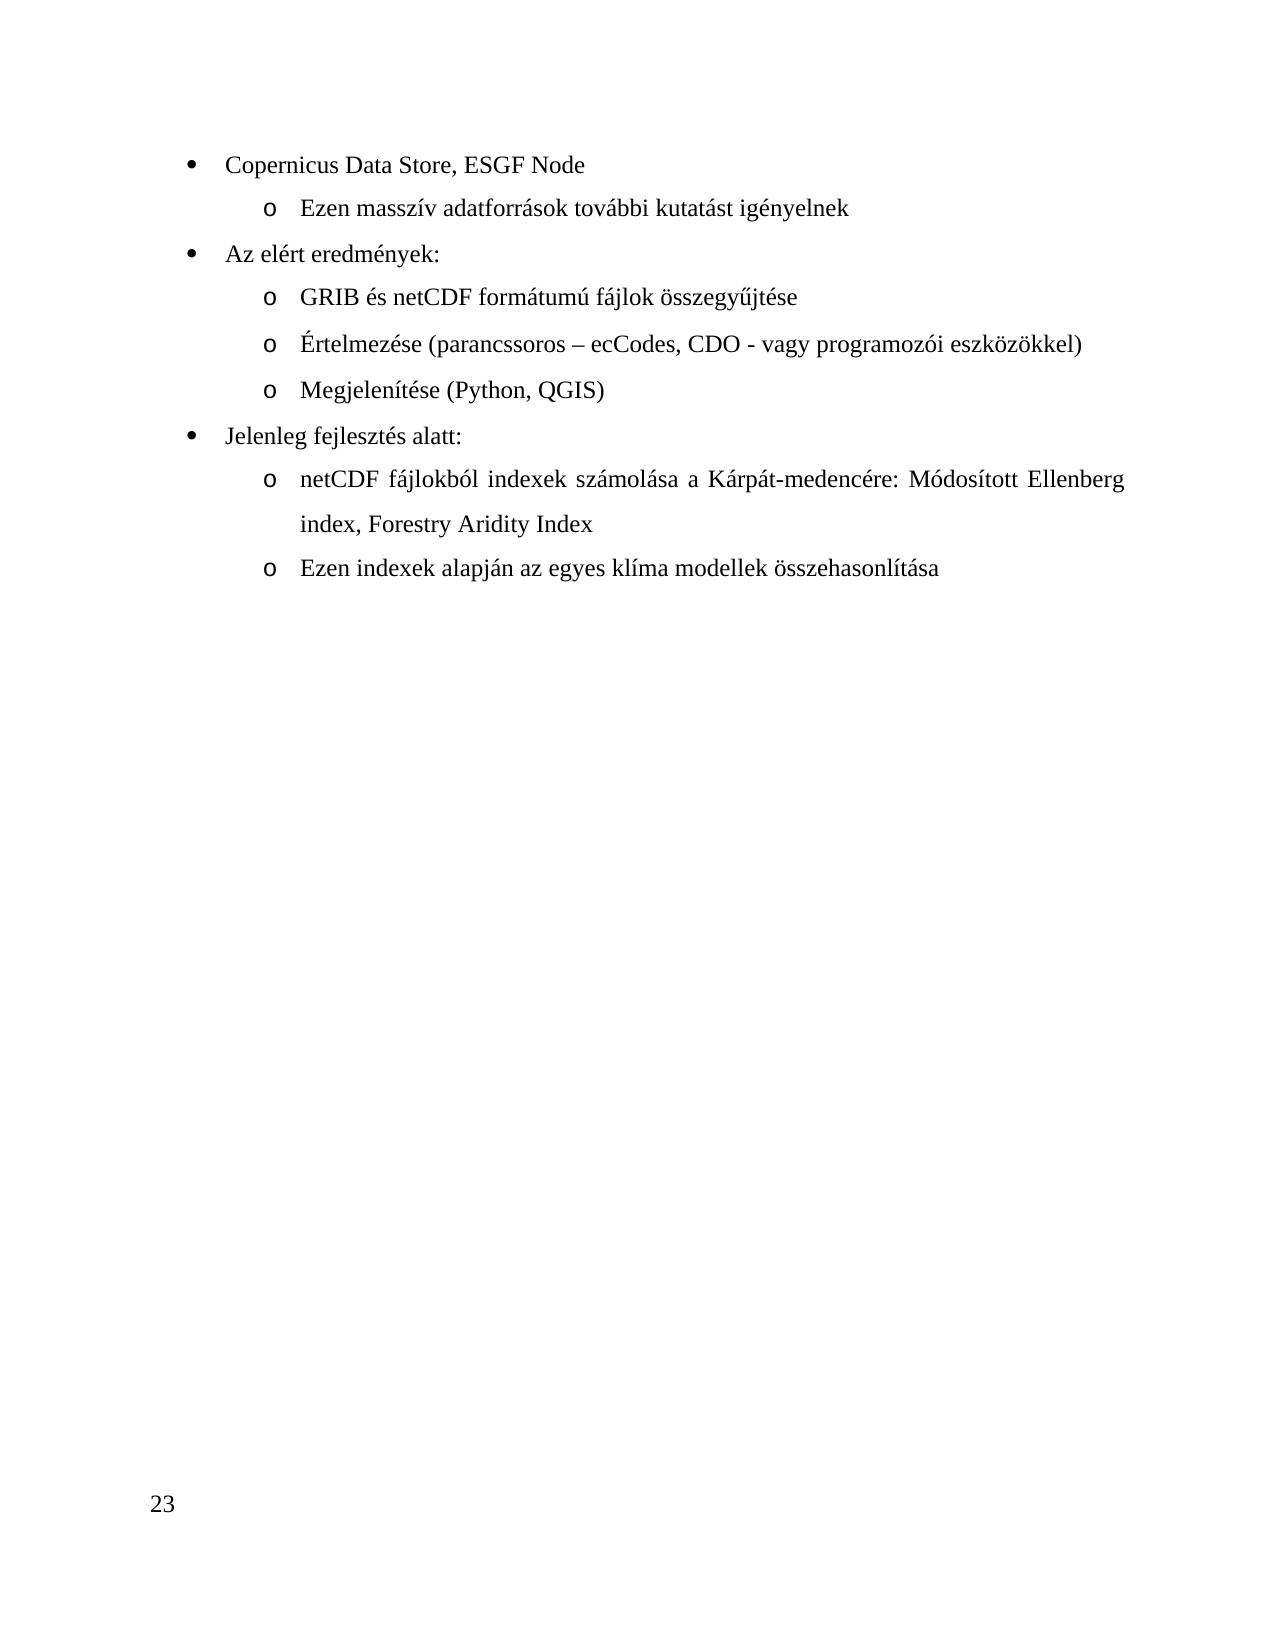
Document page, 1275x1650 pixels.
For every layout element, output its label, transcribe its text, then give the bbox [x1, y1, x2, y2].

list netCDF fájlokból indexek számolása a Kárpát-medencére: Módosított Ellenberg index, Forestry Aridity Index [262, 464, 1125, 538]
list Az elért eredmények: [187, 239, 1125, 268]
list GRIB és netCDF formátumú fájlok összegyűjtése [262, 282, 1125, 313]
list Jelenleg fejlesztés alatt: [187, 421, 1125, 450]
list Copernicus Data Store, ESGF Node [187, 150, 1125, 179]
list Megjelenítése (Python, QGIS) [262, 375, 1125, 406]
list Értelmezése (parancssoros – ecCodes, CDO - vagy programozói eszközökkel) [262, 329, 1125, 359]
list Ezen indexek alapján az egyes klíma modellek összehasonlítása [262, 553, 1125, 583]
list Ezen masszív adatforrások további kutatást igényelnek [262, 193, 1125, 224]
